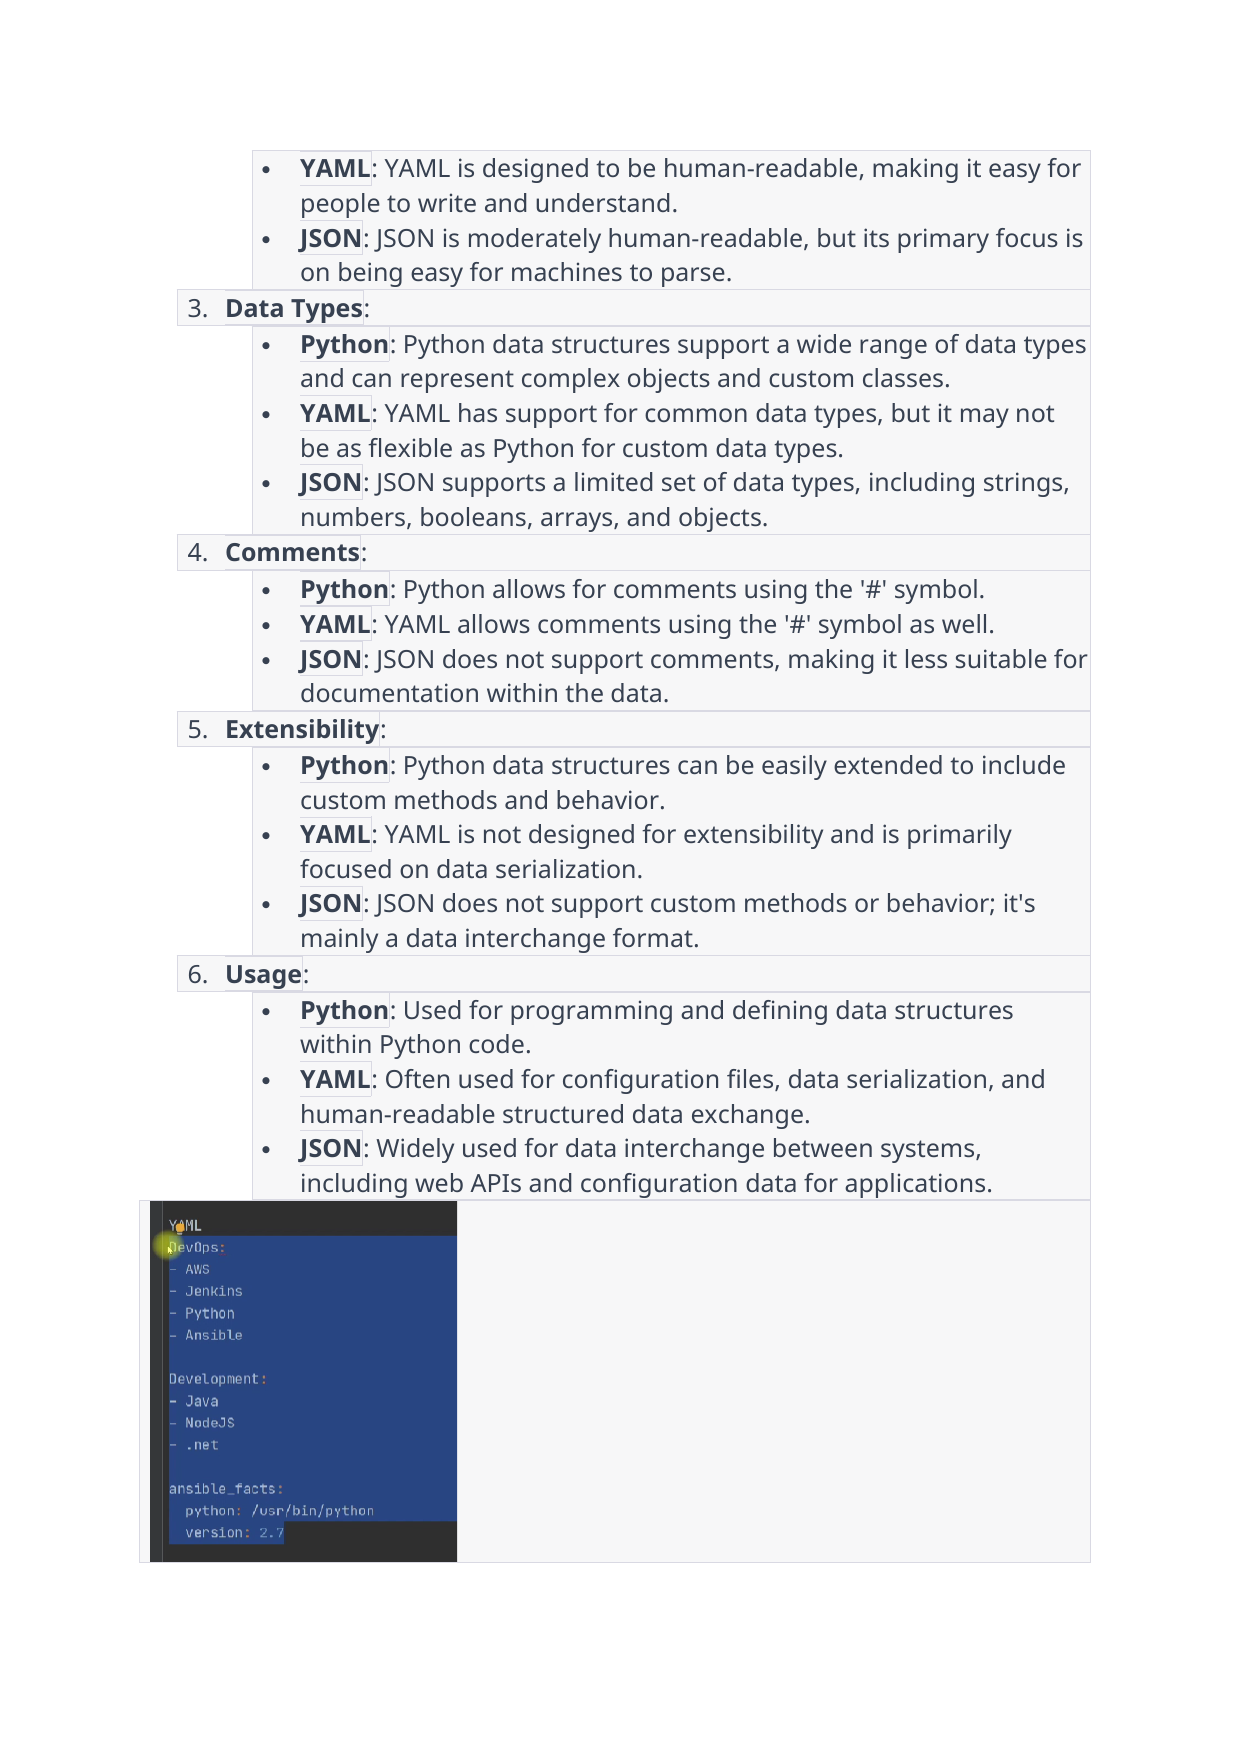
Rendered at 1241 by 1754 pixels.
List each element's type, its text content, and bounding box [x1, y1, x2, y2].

list JSON: JSON supports a limited set of data types, including strings, numbers, booleans, arrays, and objects. [253, 464, 1090, 534]
list Usage: [178, 956, 302, 991]
list Data Types: [178, 290, 363, 325]
list JSON: JSON does not support custom methods or behavior; it's mainly a data interchange format. [253, 885, 1090, 955]
list Python: Python allows for comments using the '#' symbol. [253, 571, 389, 605]
list JSON: JSON does not support comments, making it less suitable for documentation within the data. [253, 640, 1090, 710]
list YAML: YAML has support for common data types, but it may not be as flexible as Python for custom data types. [253, 395, 1090, 464]
list Python: Used for programming and defining data structures within Python code. [253, 993, 1090, 1061]
list YAML: Often used for configuration files, data serialization, and human-readable structured data exchange. [253, 1061, 1090, 1130]
list Comments: [178, 535, 360, 570]
list Python: Python data structures support a wide range of data types and can represent complex objects and custom classes. [253, 327, 1090, 395]
list Extensibility: [178, 712, 379, 746]
list YAML: YAML is designed to be human-readable, making it easy for people to write and understand. [253, 151, 1090, 219]
list Usage: [303, 956, 1090, 991]
list Comments: [361, 535, 1090, 570]
list Python: Python allows for comments using the '#' symbol. [390, 571, 1090, 605]
list YAML: YAML is not designed for extensibility and is primarily focused on data serialization. [253, 816, 1090, 885]
list YAML: YAML allows comments using the '#' symbol as well. [253, 605, 371, 640]
list Python: Python data structures can be easily extended to include custom methods and behavior. [253, 748, 1090, 816]
list Data Types: [364, 290, 1090, 325]
list JSON: Widely used for data interchange between systems, including web APIs and configuration data for applications. [253, 1130, 1090, 1199]
picture [150, 1201, 458, 1562]
list Extensibility: [380, 712, 1090, 746]
list JSON: JSON is moderately human-readable, but its primary focus is on being easy for machines to parse. [253, 219, 1090, 289]
list YAML: YAML allows comments using the '#' symbol as well. [372, 605, 1090, 640]
